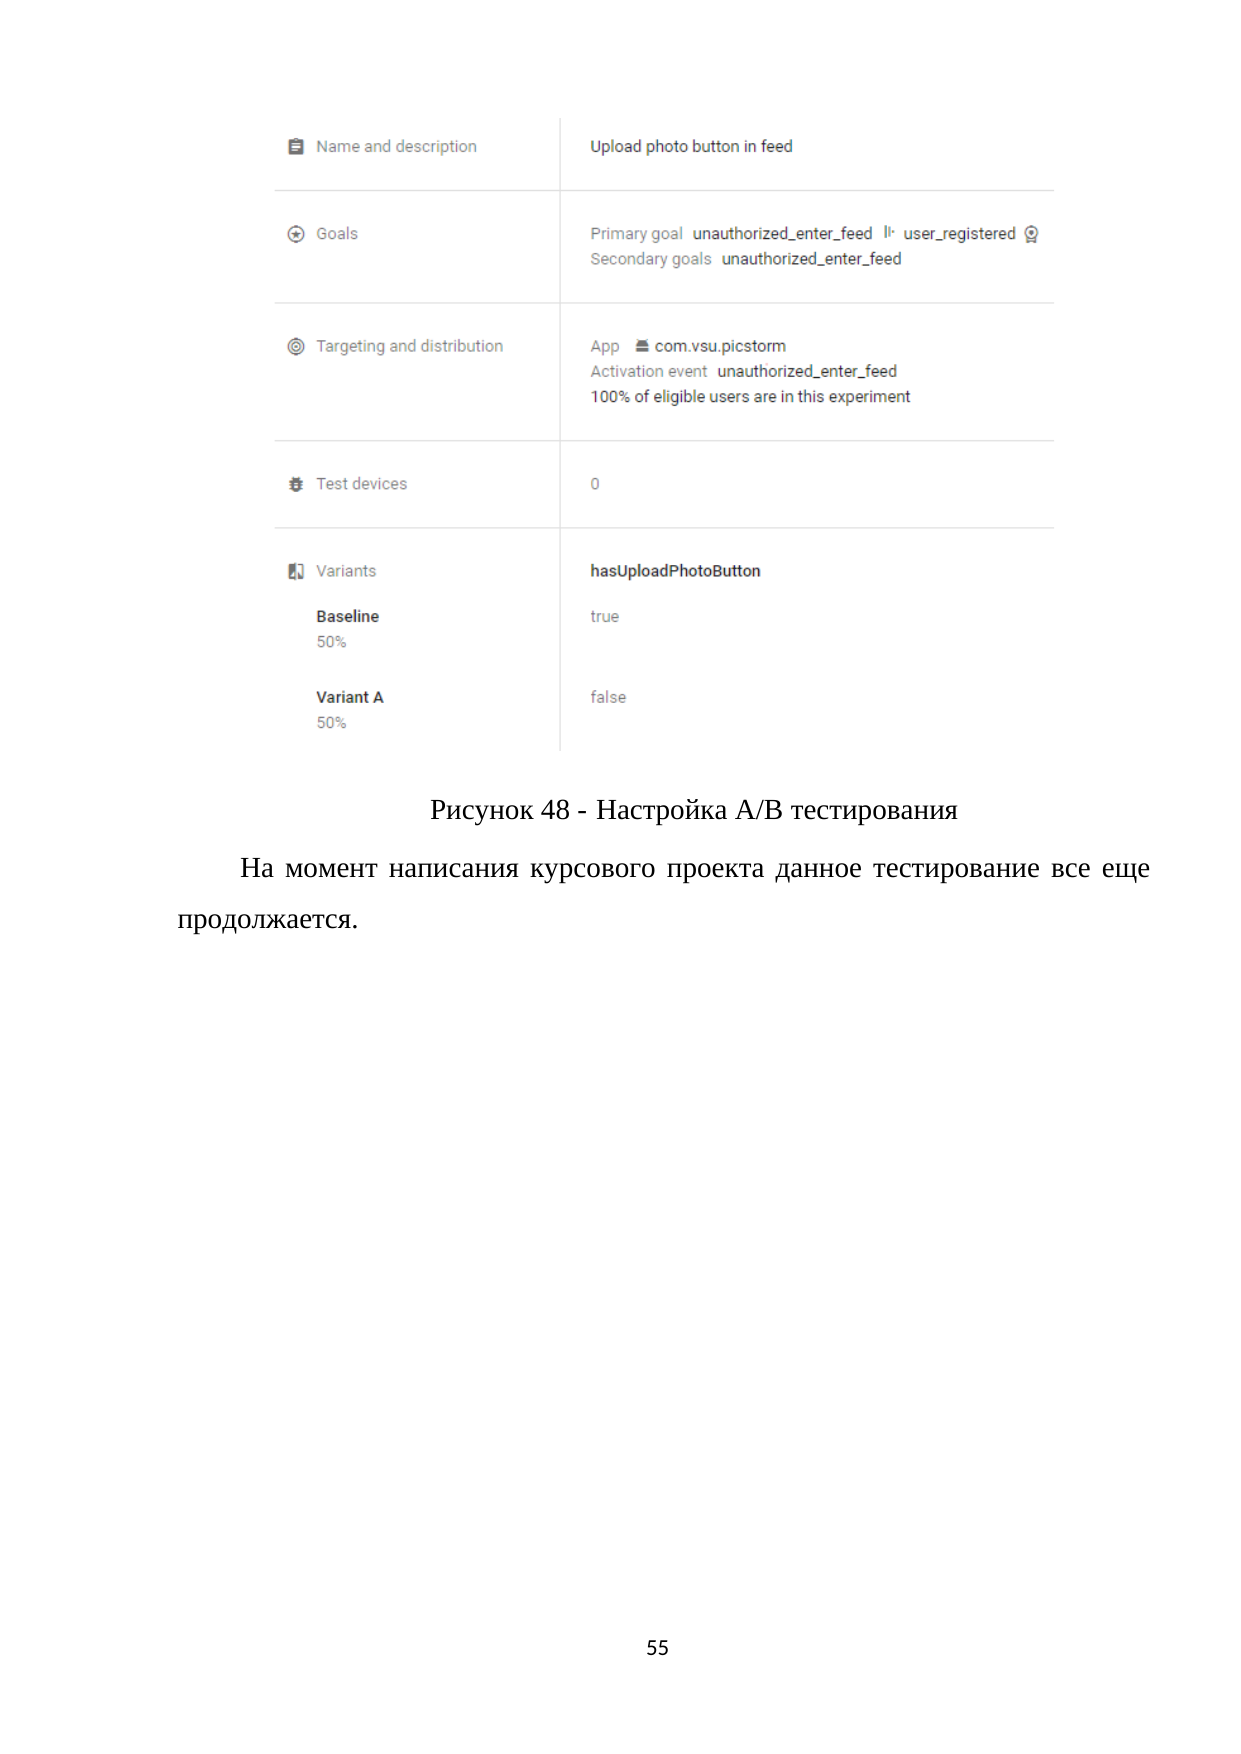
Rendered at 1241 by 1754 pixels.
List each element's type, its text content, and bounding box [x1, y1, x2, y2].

text Настройка A/B тестирования [207, 792, 1152, 826]
picture [274, 118, 1055, 751]
text На момент написания курсового проекта данное тестирование все еще продолжается. [177, 851, 1152, 934]
